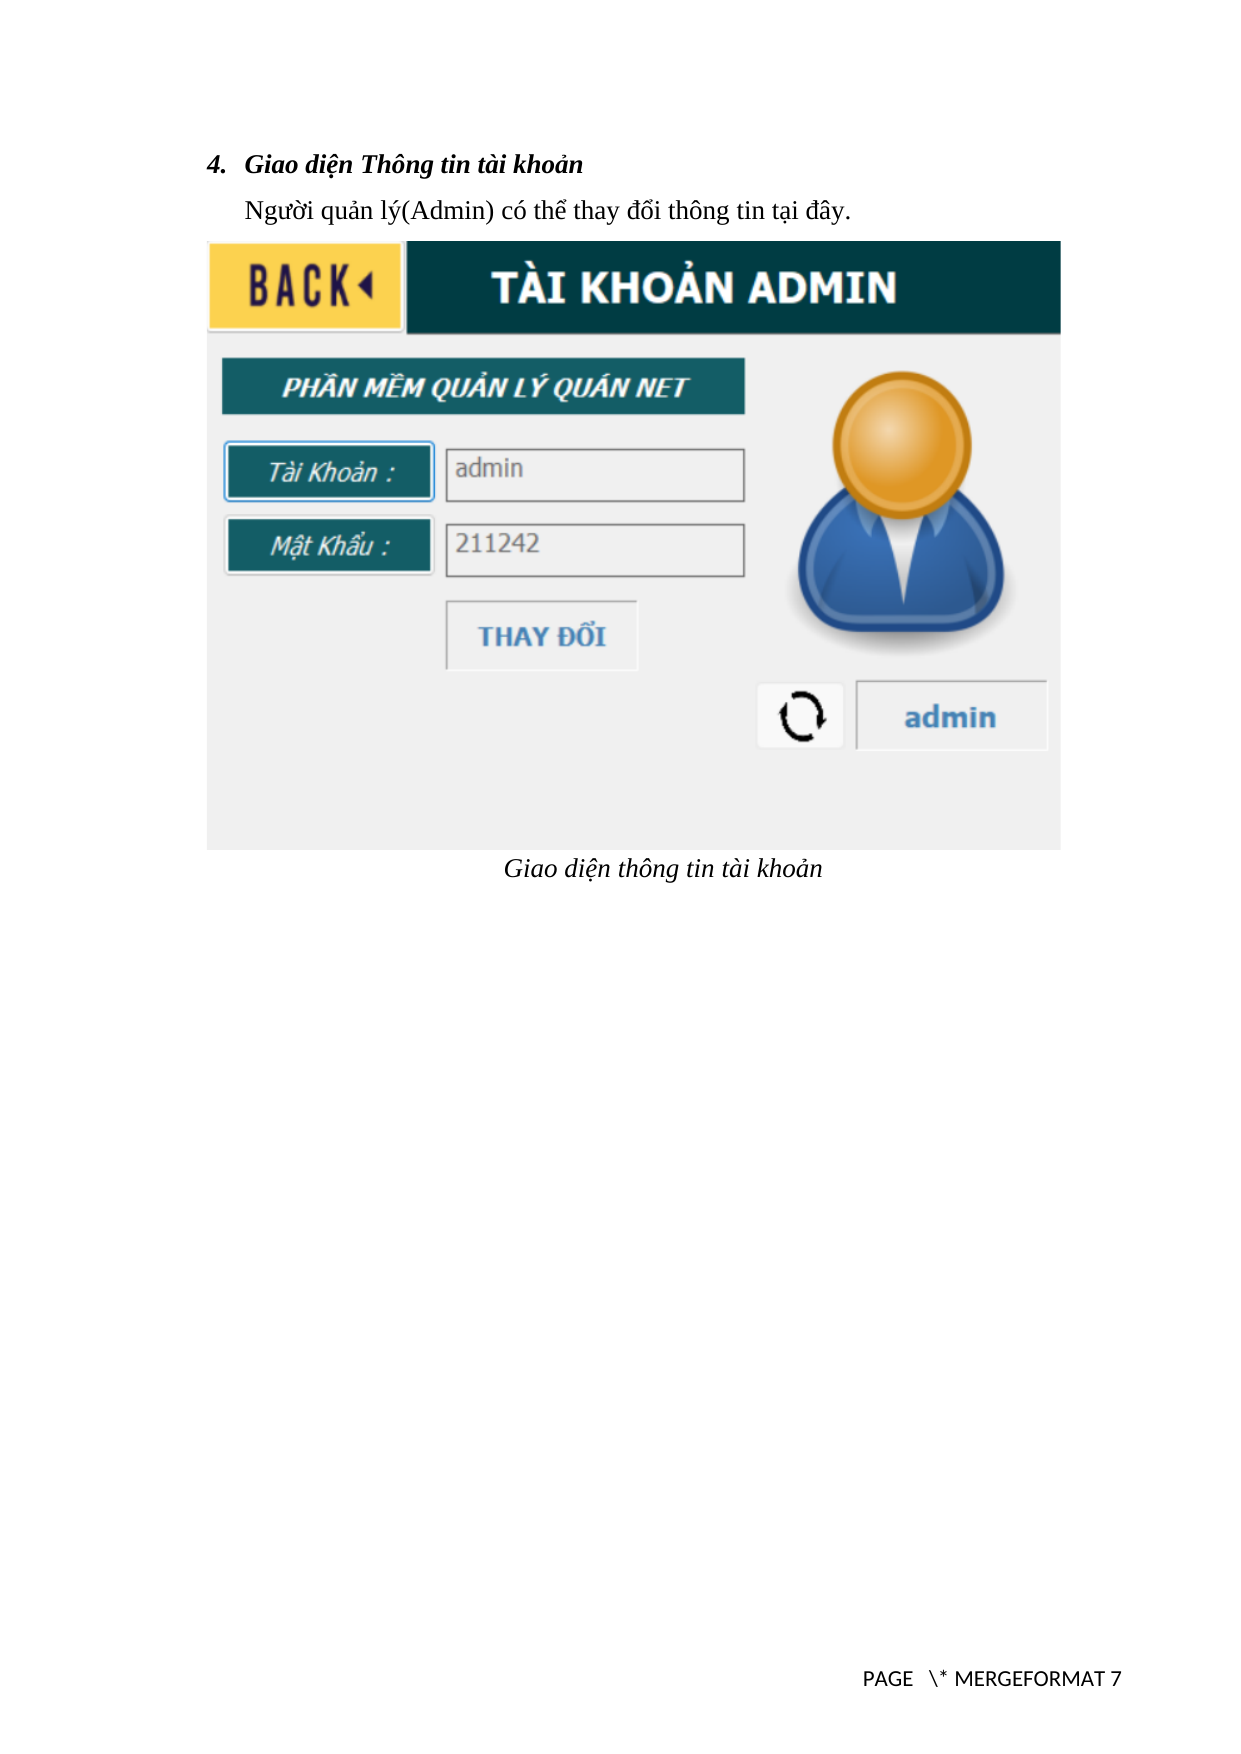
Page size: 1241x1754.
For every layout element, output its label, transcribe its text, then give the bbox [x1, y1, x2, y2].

list Giao diện thông tin tài khoản [207, 852, 1122, 883]
list Người quản lý(Admin) có thể thay đổi thông tin tại đây. [244, 194, 1122, 226]
list Giao diện Thông tin tài khoản [207, 148, 1122, 179]
